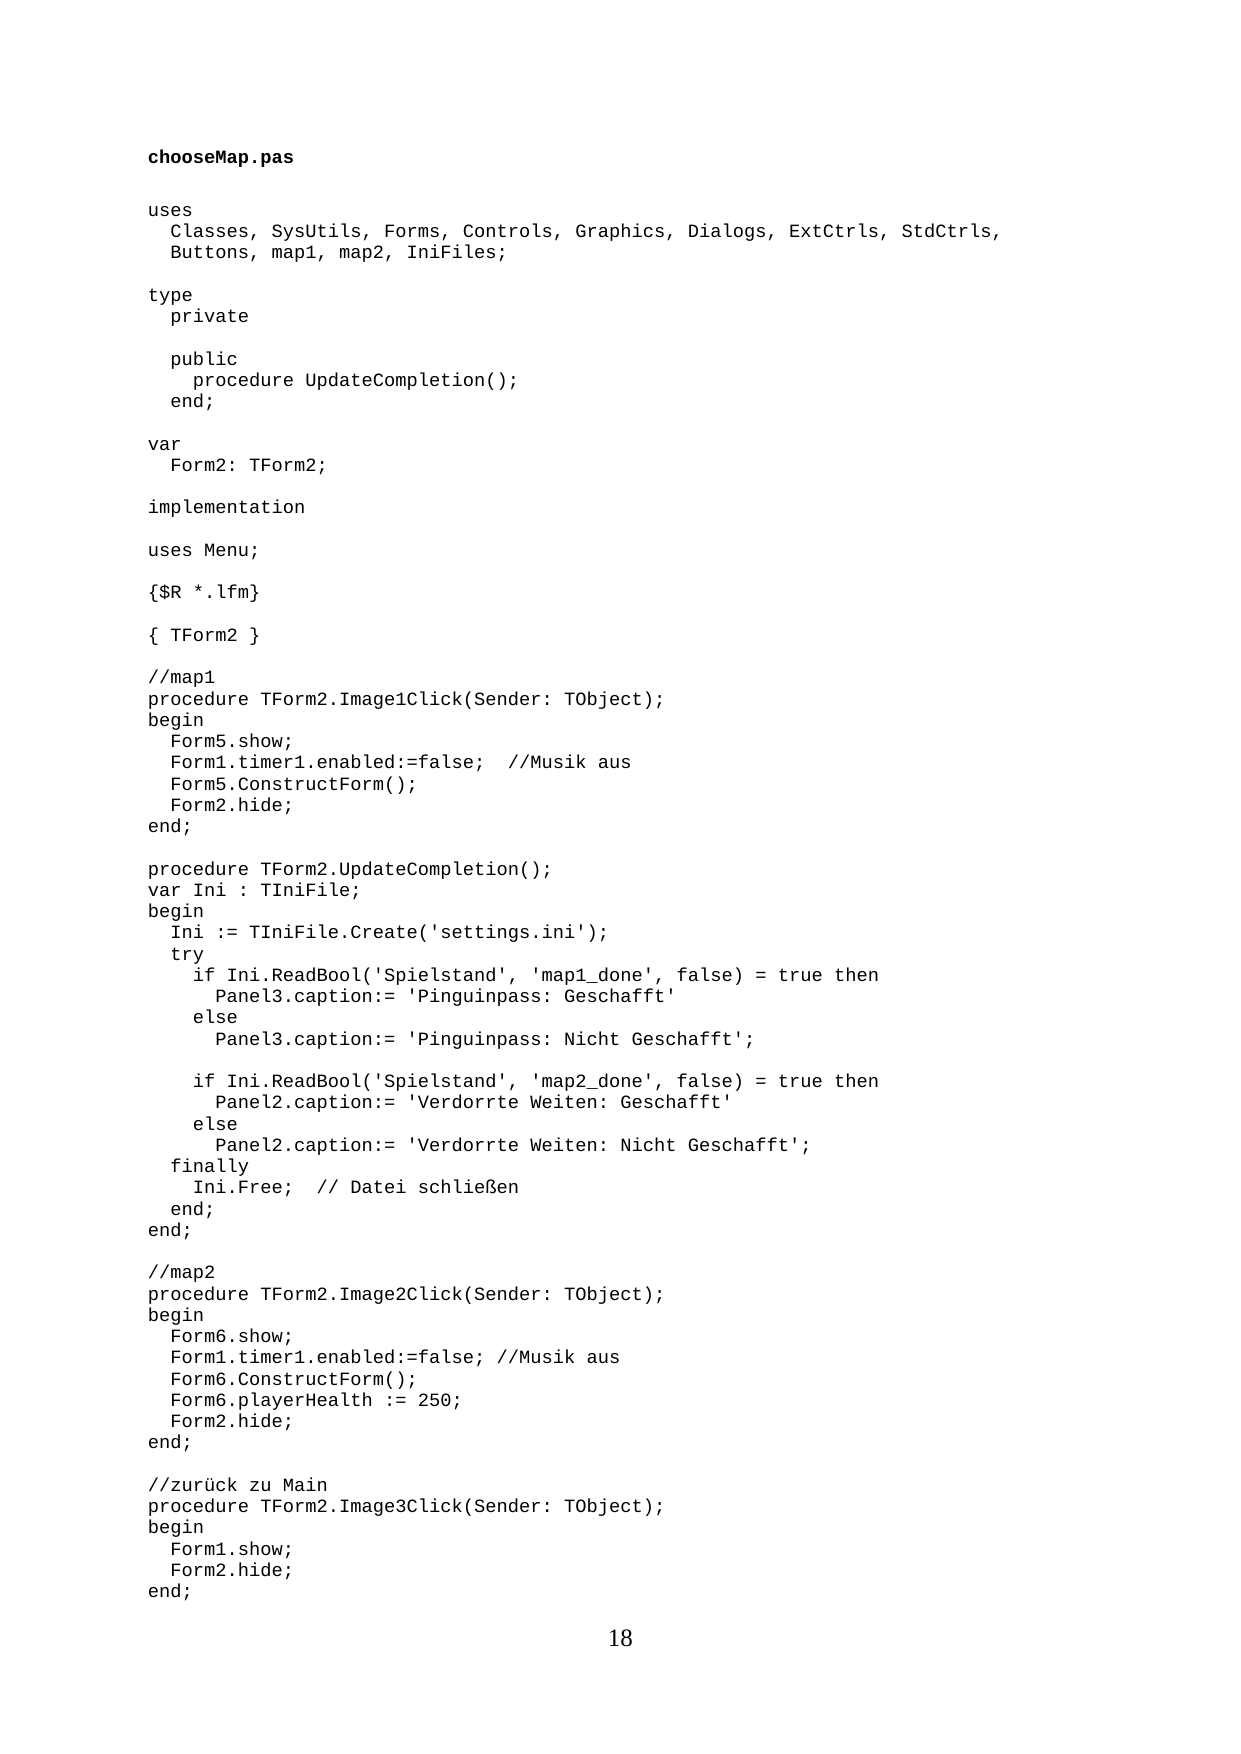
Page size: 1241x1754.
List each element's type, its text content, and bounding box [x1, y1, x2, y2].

text if Ini.ReadBool('Spielstand', 'map1_done', false) = true then [148, 966, 1093, 987]
text begin [148, 1518, 1093, 1539]
text uses Menu; [148, 541, 1093, 562]
text procedure TForm2.UpdateCompletion(); [148, 859, 1093, 881]
text end; [148, 1221, 1093, 1242]
text type [148, 286, 1093, 307]
text end; [148, 392, 1093, 413]
text Ini := TIniFile.Create('settings.ini'); [148, 923, 1093, 944]
text procedure TForm2.Image2Click(Sender: TObject); [148, 1284, 1093, 1306]
text else [148, 1114, 1093, 1136]
text Form1.timer1.enabled:=false; //Musik aus [148, 1348, 1093, 1369]
text Form2.hide; [148, 1412, 1093, 1433]
text procedure TForm2.Image3Click(Sender: TObject); [148, 1497, 1093, 1518]
text public [148, 349, 1093, 371]
text Classes, SysUtils, Forms, Controls, Graphics, Dialogs, ExtCtrls, StdCtrls, [148, 222, 1093, 243]
text //zurück zu Main [148, 1476, 1093, 1497]
text //map2 [148, 1263, 1093, 1284]
text Form6.playerHealth := 250; [148, 1391, 1093, 1412]
text Form6.ConstructForm(); [148, 1369, 1093, 1391]
text var Ini : TIniFile; [148, 881, 1093, 902]
text Form6.show; [148, 1327, 1093, 1348]
text private [148, 307, 1093, 328]
text Form1.show; [148, 1539, 1093, 1561]
text {$R *.lfm} [148, 583, 1093, 604]
text if Ini.ReadBool('Spielstand', 'map2_done', false) = true then [148, 1072, 1093, 1093]
text Panel3.caption:= 'Pinguinpass: Geschafft' [148, 987, 1093, 1008]
text begin [148, 711, 1093, 732]
text Panel2.caption:= 'Verdorrte Weiten: Nicht Geschafft'; [148, 1136, 1093, 1157]
text uses [148, 201, 1093, 222]
text Panel3.caption:= 'Pinguinpass: Nicht Geschafft'; [148, 1029, 1093, 1051]
text begin [148, 1306, 1093, 1327]
text implementation [148, 498, 1093, 519]
text end; [148, 1433, 1093, 1454]
text Form5.ConstructForm(); [148, 774, 1093, 796]
text Form5.show; [148, 732, 1093, 753]
text Form1.timer1.enabled:=false; //Musik aus [148, 753, 1093, 774]
text end; [148, 817, 1093, 838]
text finally [148, 1157, 1093, 1178]
text end; [148, 1582, 1093, 1603]
text Form2.hide; [148, 1561, 1093, 1582]
text else [148, 1008, 1093, 1029]
text Buttons, map1, map2, IniFiles; [148, 243, 1093, 264]
text procedure TForm2.Image1Click(Sender: TObject); [148, 689, 1093, 711]
text Form2: TForm2; [148, 456, 1093, 477]
text procedure UpdateCompletion(); [148, 371, 1093, 392]
text try [148, 944, 1093, 966]
text Ini.Free; // Datei schließen [148, 1178, 1093, 1199]
text begin [148, 902, 1093, 923]
text var [148, 434, 1093, 456]
text chooseMap.pas [148, 148, 1093, 169]
text Form2.hide; [148, 796, 1093, 817]
text Panel2.caption:= 'Verdorrte Weiten: Geschafft' [148, 1093, 1093, 1114]
text { TForm2 } [148, 626, 1093, 647]
text end; [148, 1199, 1093, 1221]
text //map1 [148, 668, 1093, 689]
